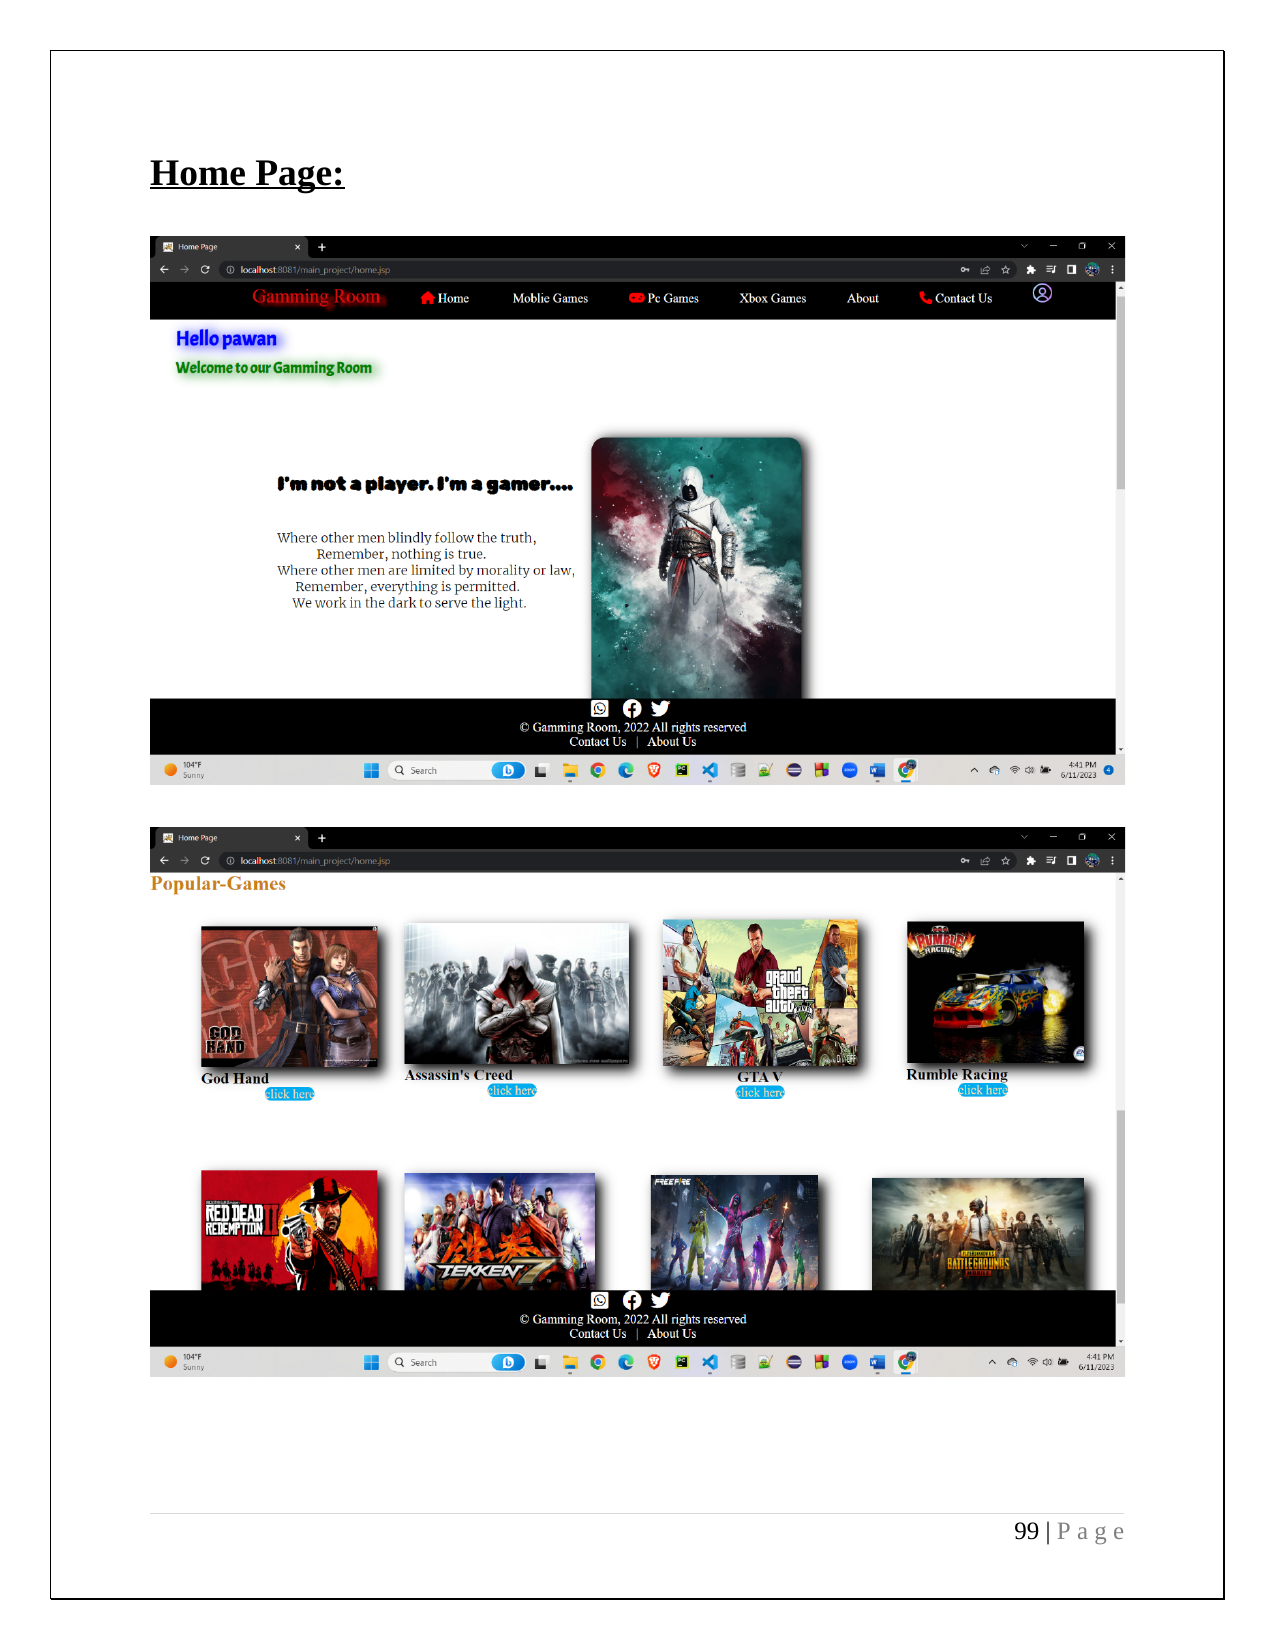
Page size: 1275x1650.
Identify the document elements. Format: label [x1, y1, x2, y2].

picture [150, 236, 1125, 785]
picture [150, 827, 1125, 1377]
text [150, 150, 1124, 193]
